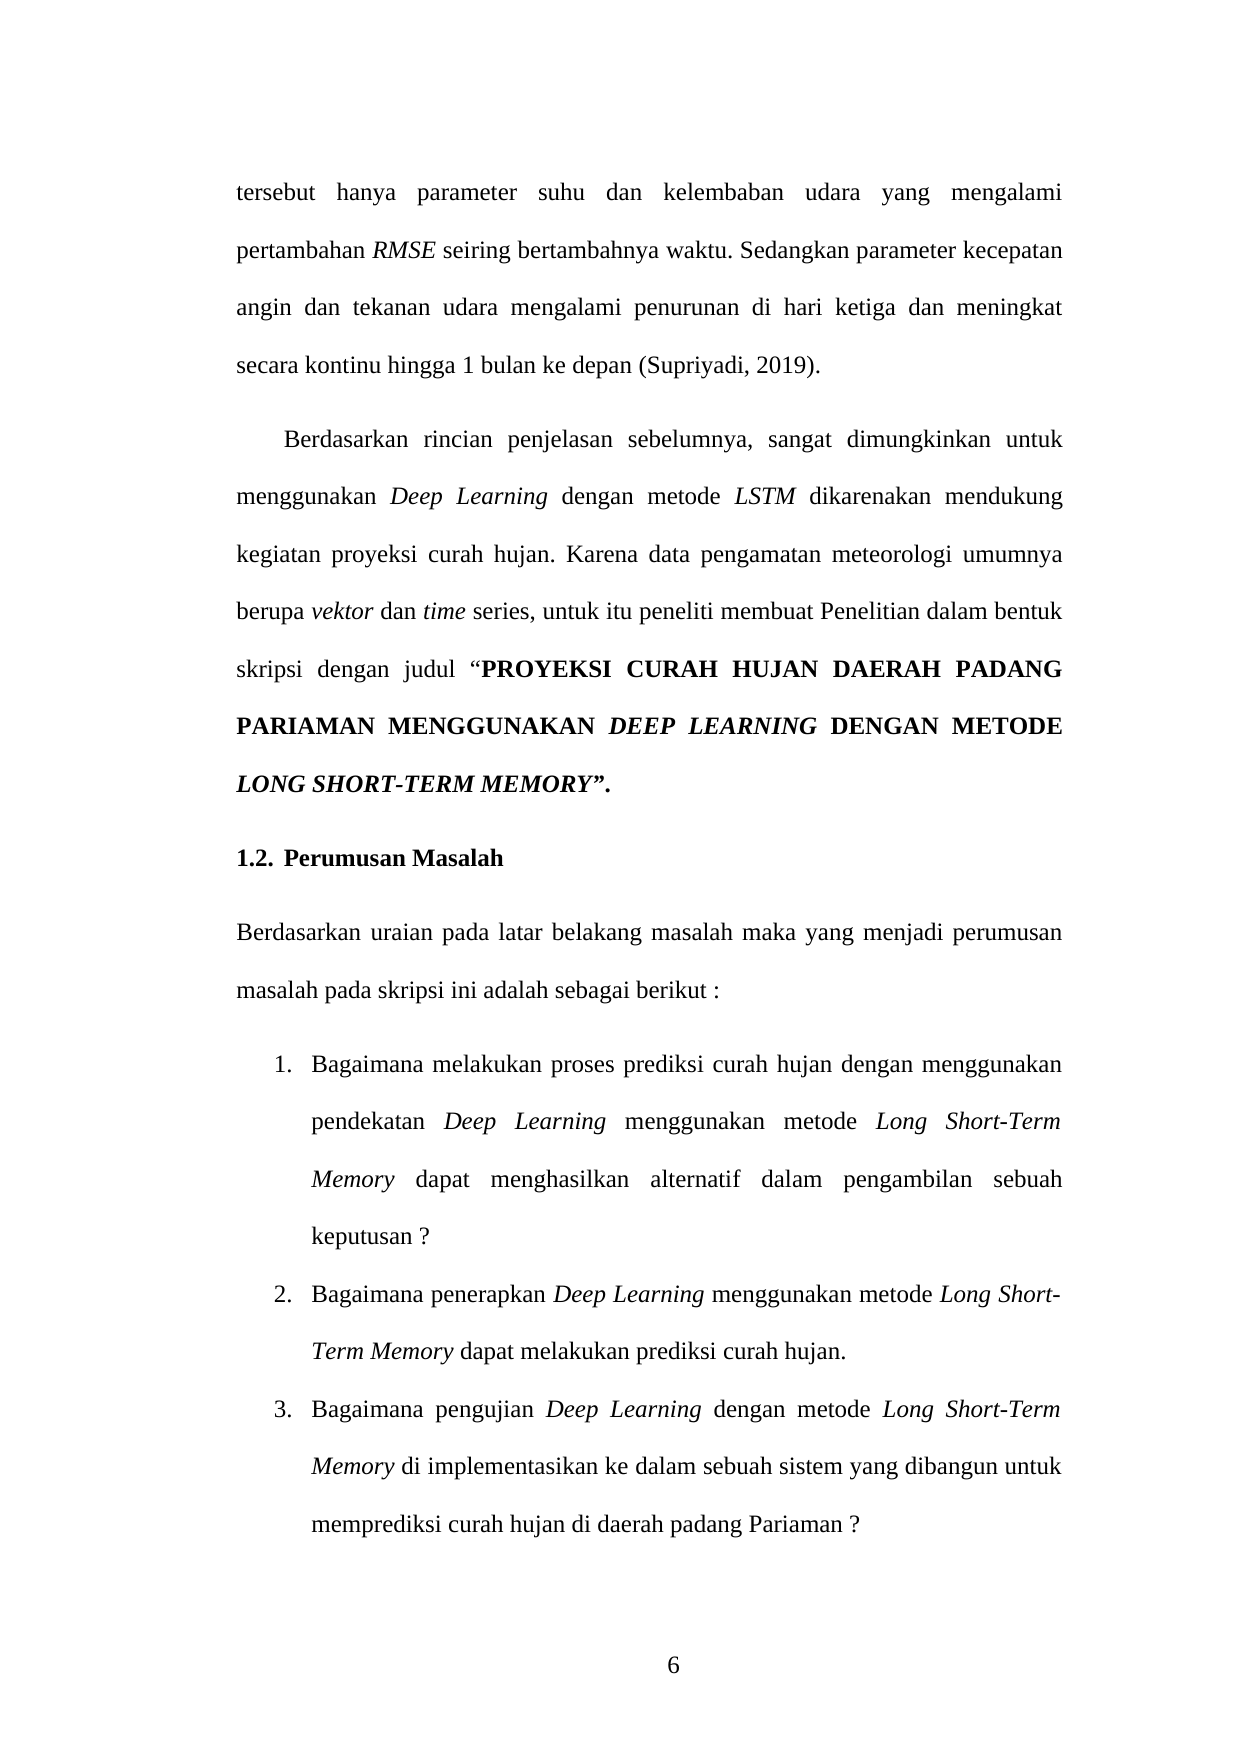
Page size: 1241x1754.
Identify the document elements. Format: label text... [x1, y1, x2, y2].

list Bagaimana melakukan proses prediksi curah hujan dengan menggunakan pendekatan Deep Learning menggunakan metode Long Short-Term Memory dapat menghasilkan alternatif dalam pengambilan sebuah keputusan ? [274, 1049, 1063, 1250]
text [236, 177, 1063, 378]
list Bagaimana pengujian Deep Learning dengan metode Long Short-Term Memory di implementasikan ke dalam sebuah sistem yang dibangun untuk memprediksi curah hujan di daerah padang Pariaman ? [274, 1394, 1063, 1538]
text Berdasarkan uraian pada latar belakang masalah maka yang menjadi perumusan masalah pada skripsi ini adalah sebagai berikut : [236, 917, 1063, 1003]
list Bagaimana penerapkan Deep Learning menggunakan metode Long Short-Term Memory dapat melakukan prediksi curah hujan. [274, 1279, 1063, 1365]
text Berdasarkan rincian penjelasan sebelumnya, sangat dimungkinkan untuk menggunakan Deep Learning dengan metode LSTM dikarenakan mendukung kegiatan proyeksi curah hujan. Karena data pengamatan meteorologi umumnya berupa vektor dan time series, untuk itu peneliti membuat Penelitian dalam bentuk skripsi dengan judul “PROYEKSI CURAH HUJAN DAERAH PADANG PARIAMAN MENGGUNAKAN DEEP LEARNING DENGAN METODE LONG SHORT-TERM MEMORY”. [236, 424, 1063, 798]
subtitle Perumusan Masalah [236, 843, 1063, 872]
